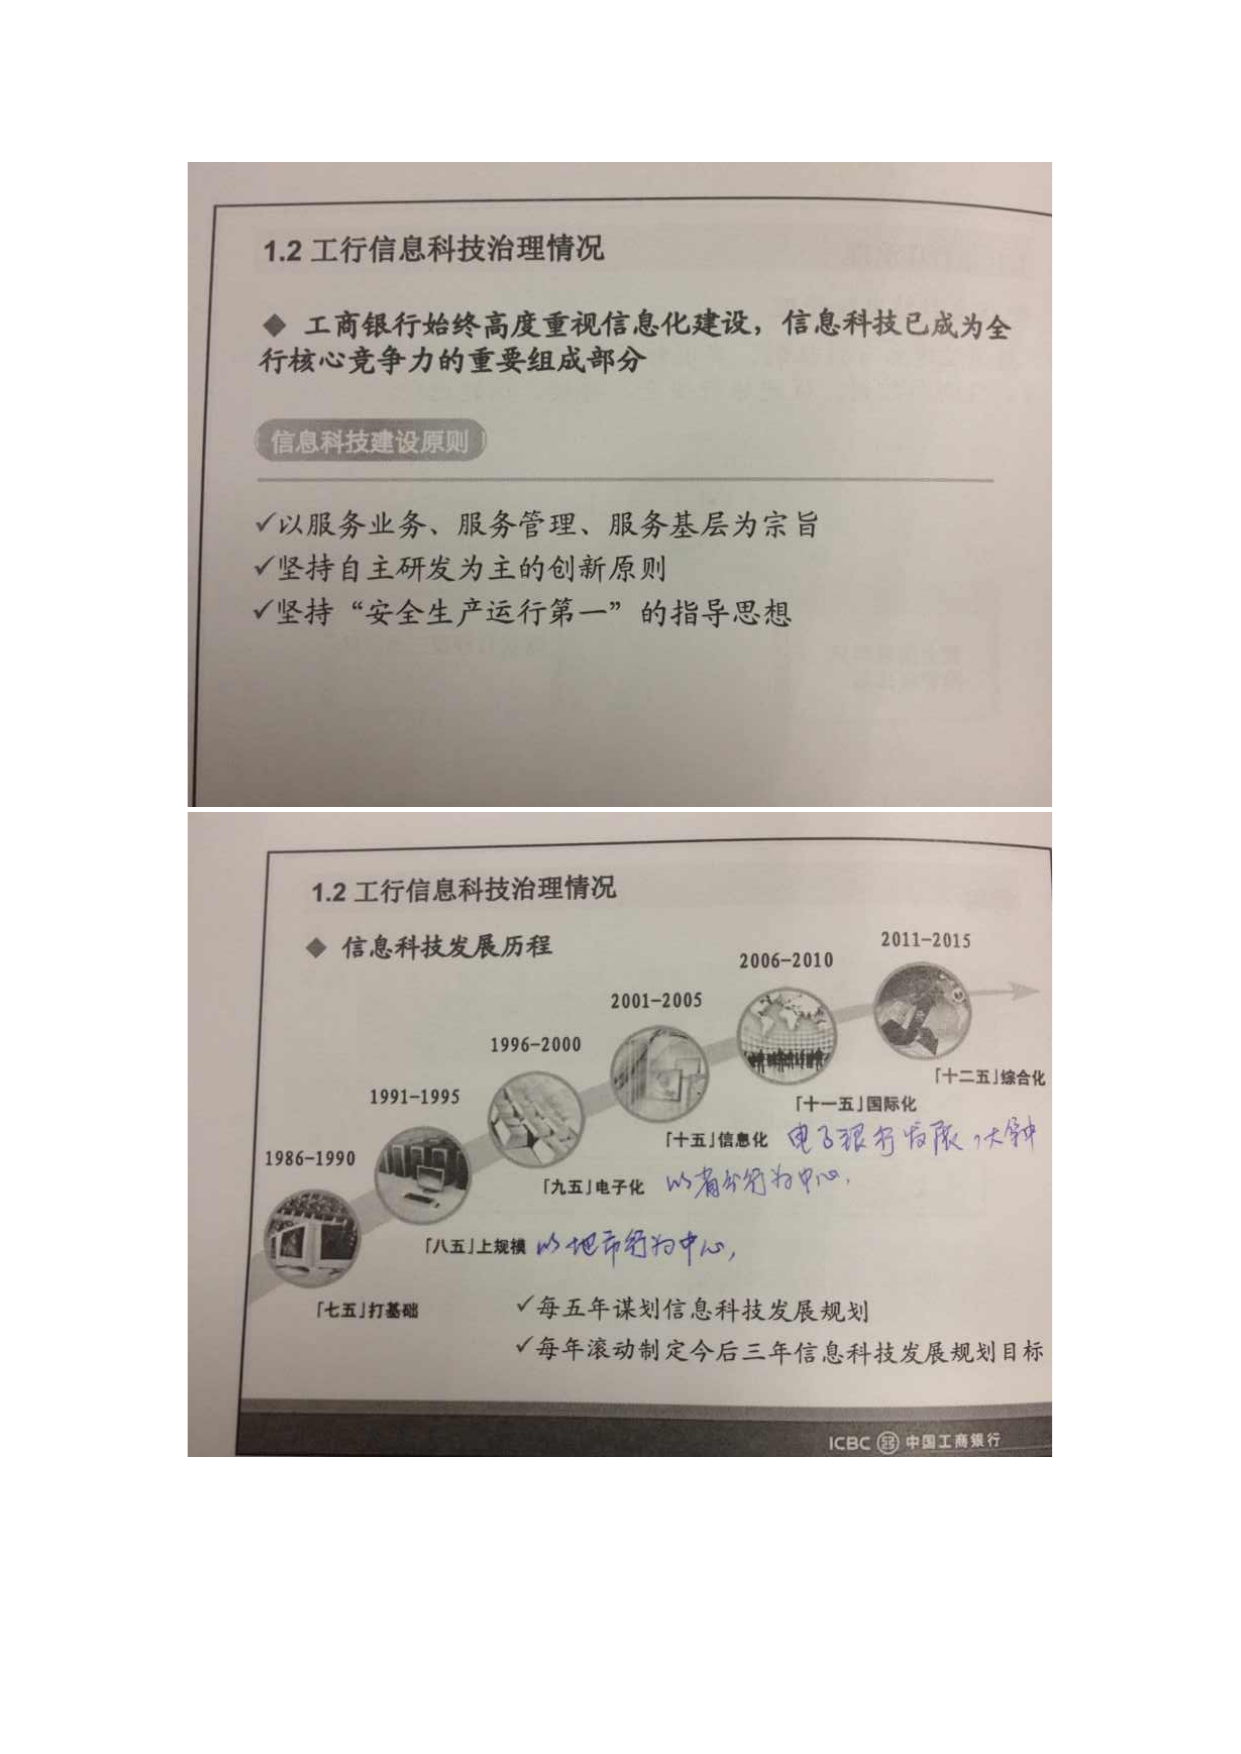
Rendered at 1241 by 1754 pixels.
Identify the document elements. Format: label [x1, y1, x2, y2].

picture [187, 812, 1053, 1457]
picture [187, 162, 1053, 807]
